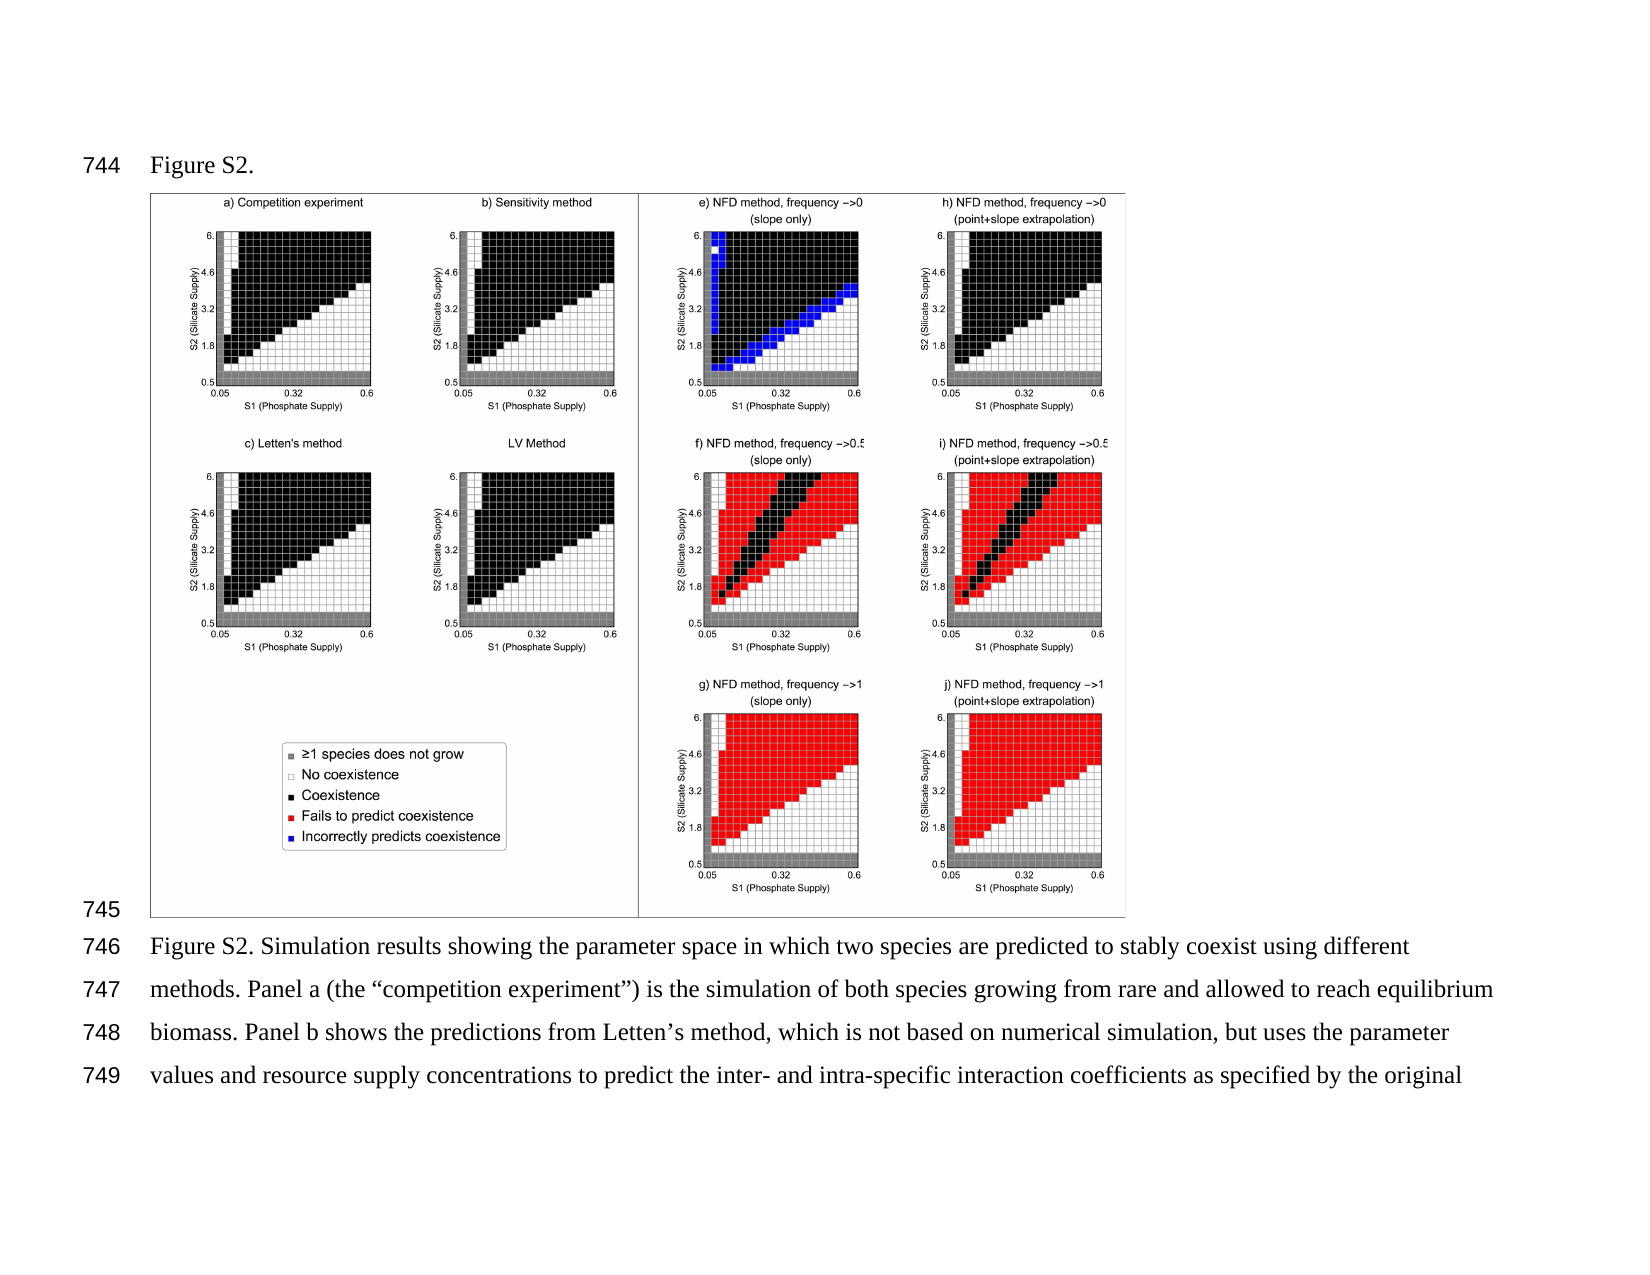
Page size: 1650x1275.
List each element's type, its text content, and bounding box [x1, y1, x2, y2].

picture [150, 193, 1125, 918]
text Figure S2. [150, 150, 1500, 179]
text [150, 931, 1500, 1089]
